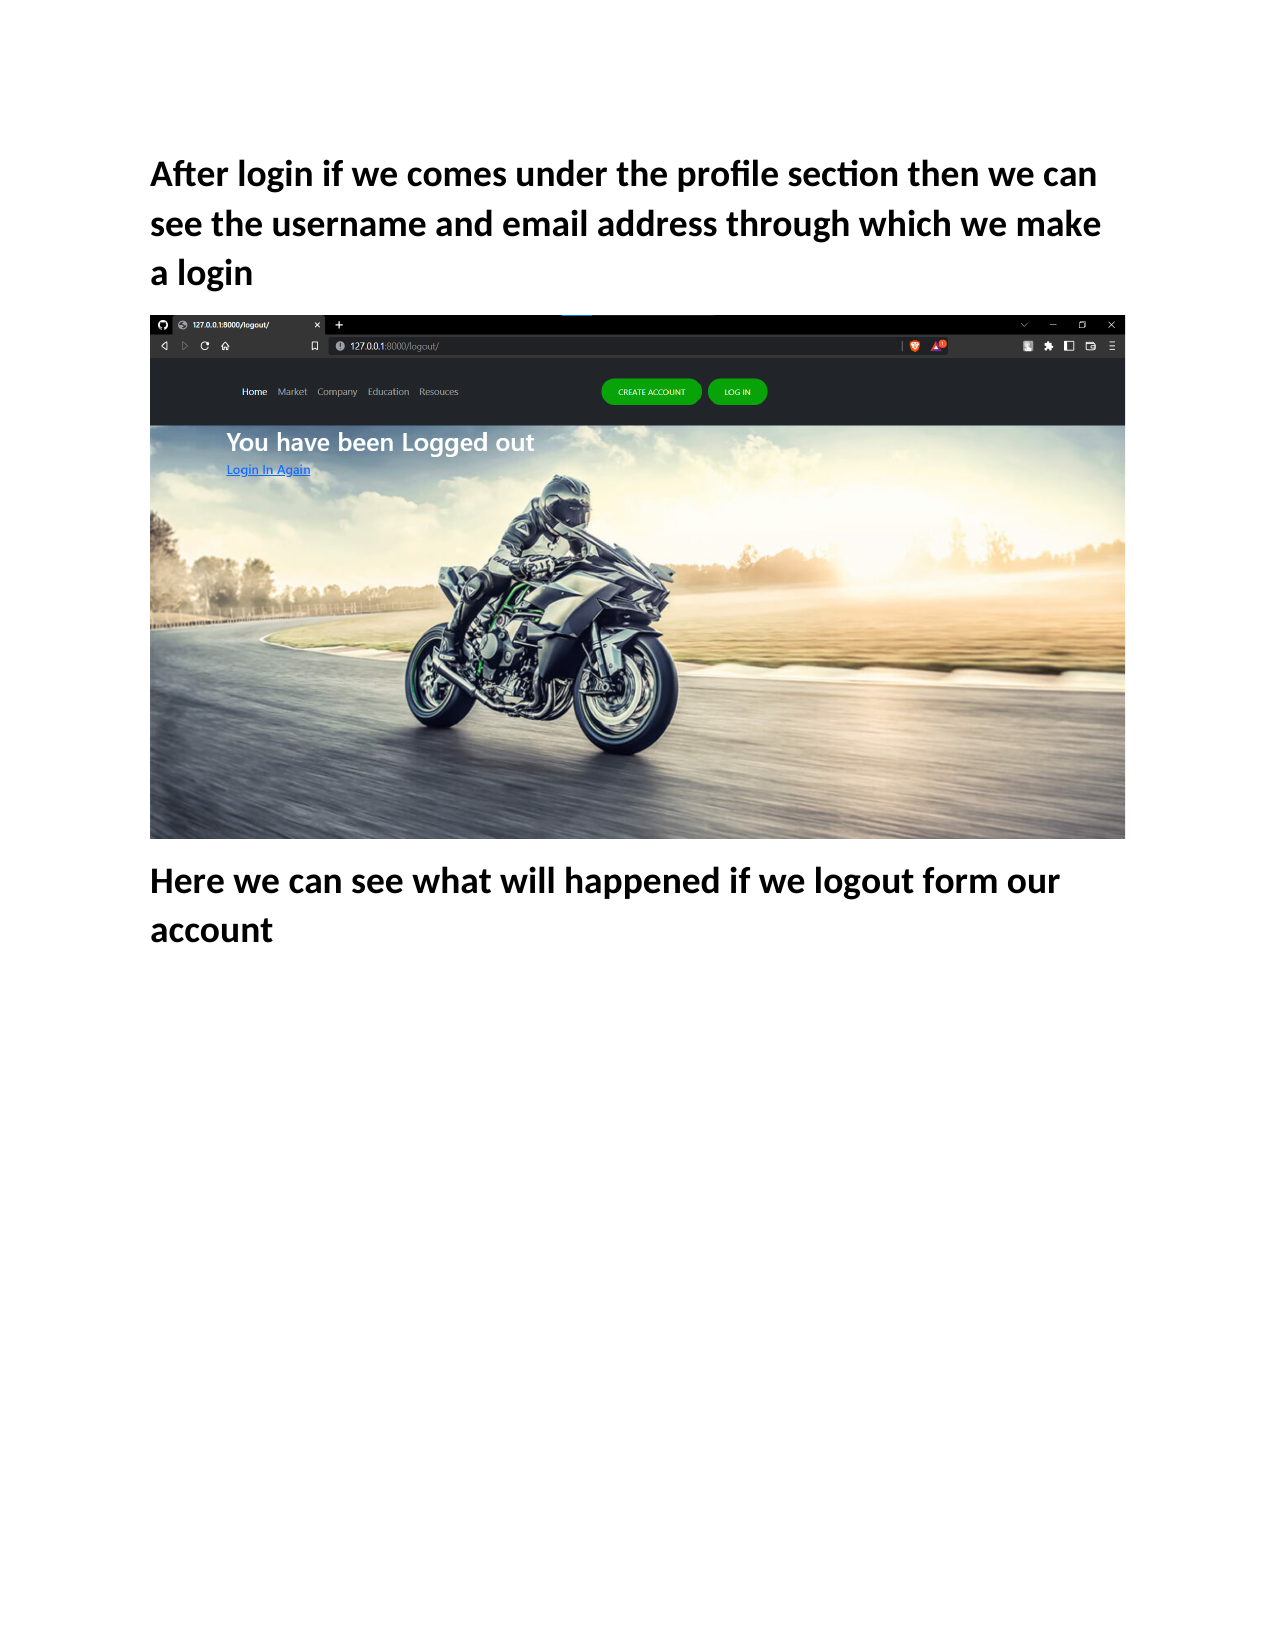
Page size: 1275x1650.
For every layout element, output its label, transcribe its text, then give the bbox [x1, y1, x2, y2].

text Here we can see what will happened if we logout form our account [150, 857, 1125, 952]
text After login if we comes under the profile section then we can see the username and email address through which we make a login [150, 150, 1125, 295]
picture [150, 315, 1125, 839]
